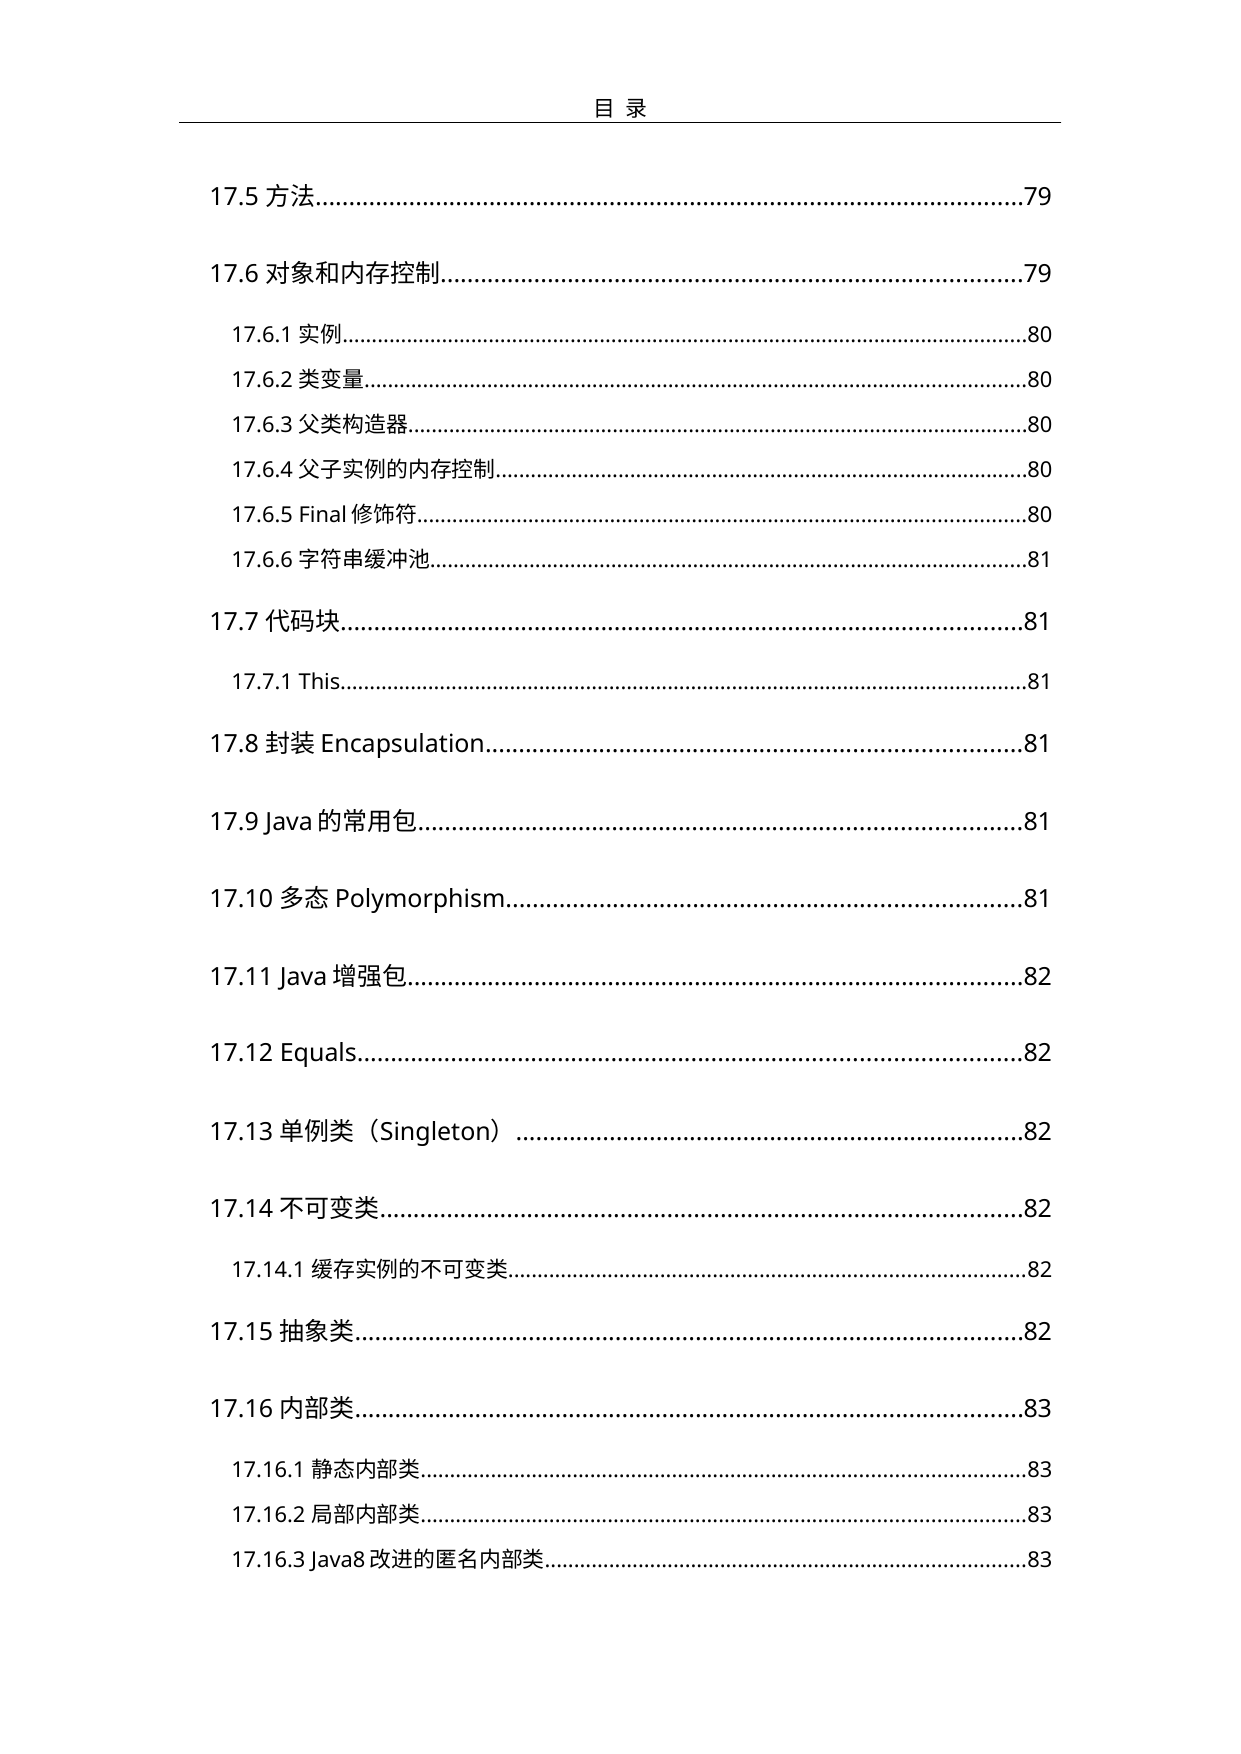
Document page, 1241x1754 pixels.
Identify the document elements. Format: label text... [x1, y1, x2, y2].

text 17.7.1 This 81 [231, 664, 1053, 697]
text 17.8 封装Encapsulation 81 [209, 709, 1053, 774]
text 17.15 抽象类 82 [209, 1297, 1053, 1362]
text 17.6.2 类变量 80 [231, 362, 1053, 394]
text 17.13 单例类（Singleton） 82 [209, 1097, 1053, 1162]
text 17.11 Java增强包 82 [209, 942, 1053, 1007]
text 17.16.1 静态内部类 83 [231, 1452, 1053, 1484]
text 17.6.5 Final修饰符 80 [231, 497, 1053, 529]
text 17.7 代码块 81 [209, 587, 1053, 652]
text 17.6.6 字符串缓冲池 81 [231, 542, 1053, 574]
text 17.16.2 局部内部类 83 [231, 1497, 1053, 1529]
text 17.6.1 实例 80 [231, 317, 1053, 349]
text 17.6.4 父子实例的内存控制 80 [231, 452, 1053, 484]
text 17.14 不可变类 82 [209, 1174, 1053, 1239]
text 17.5 方法 79 [209, 162, 1053, 227]
text 17.9 Java的常用包 81 [209, 787, 1053, 852]
text 17.12 Equals 82 [209, 1019, 1053, 1084]
text 17.6 对象和内存控制 79 [209, 239, 1053, 304]
text 17.14.1 缓存实例的不可变类 82 [231, 1252, 1053, 1284]
text 17.16 内部类 83 [209, 1374, 1053, 1439]
text 17.6.3 父类构造器 80 [231, 407, 1053, 439]
text 17.16.3 Java8改进的匿名内部类 83 [231, 1542, 1053, 1574]
text 17.10 多态Polymorphism 81 [209, 864, 1053, 929]
